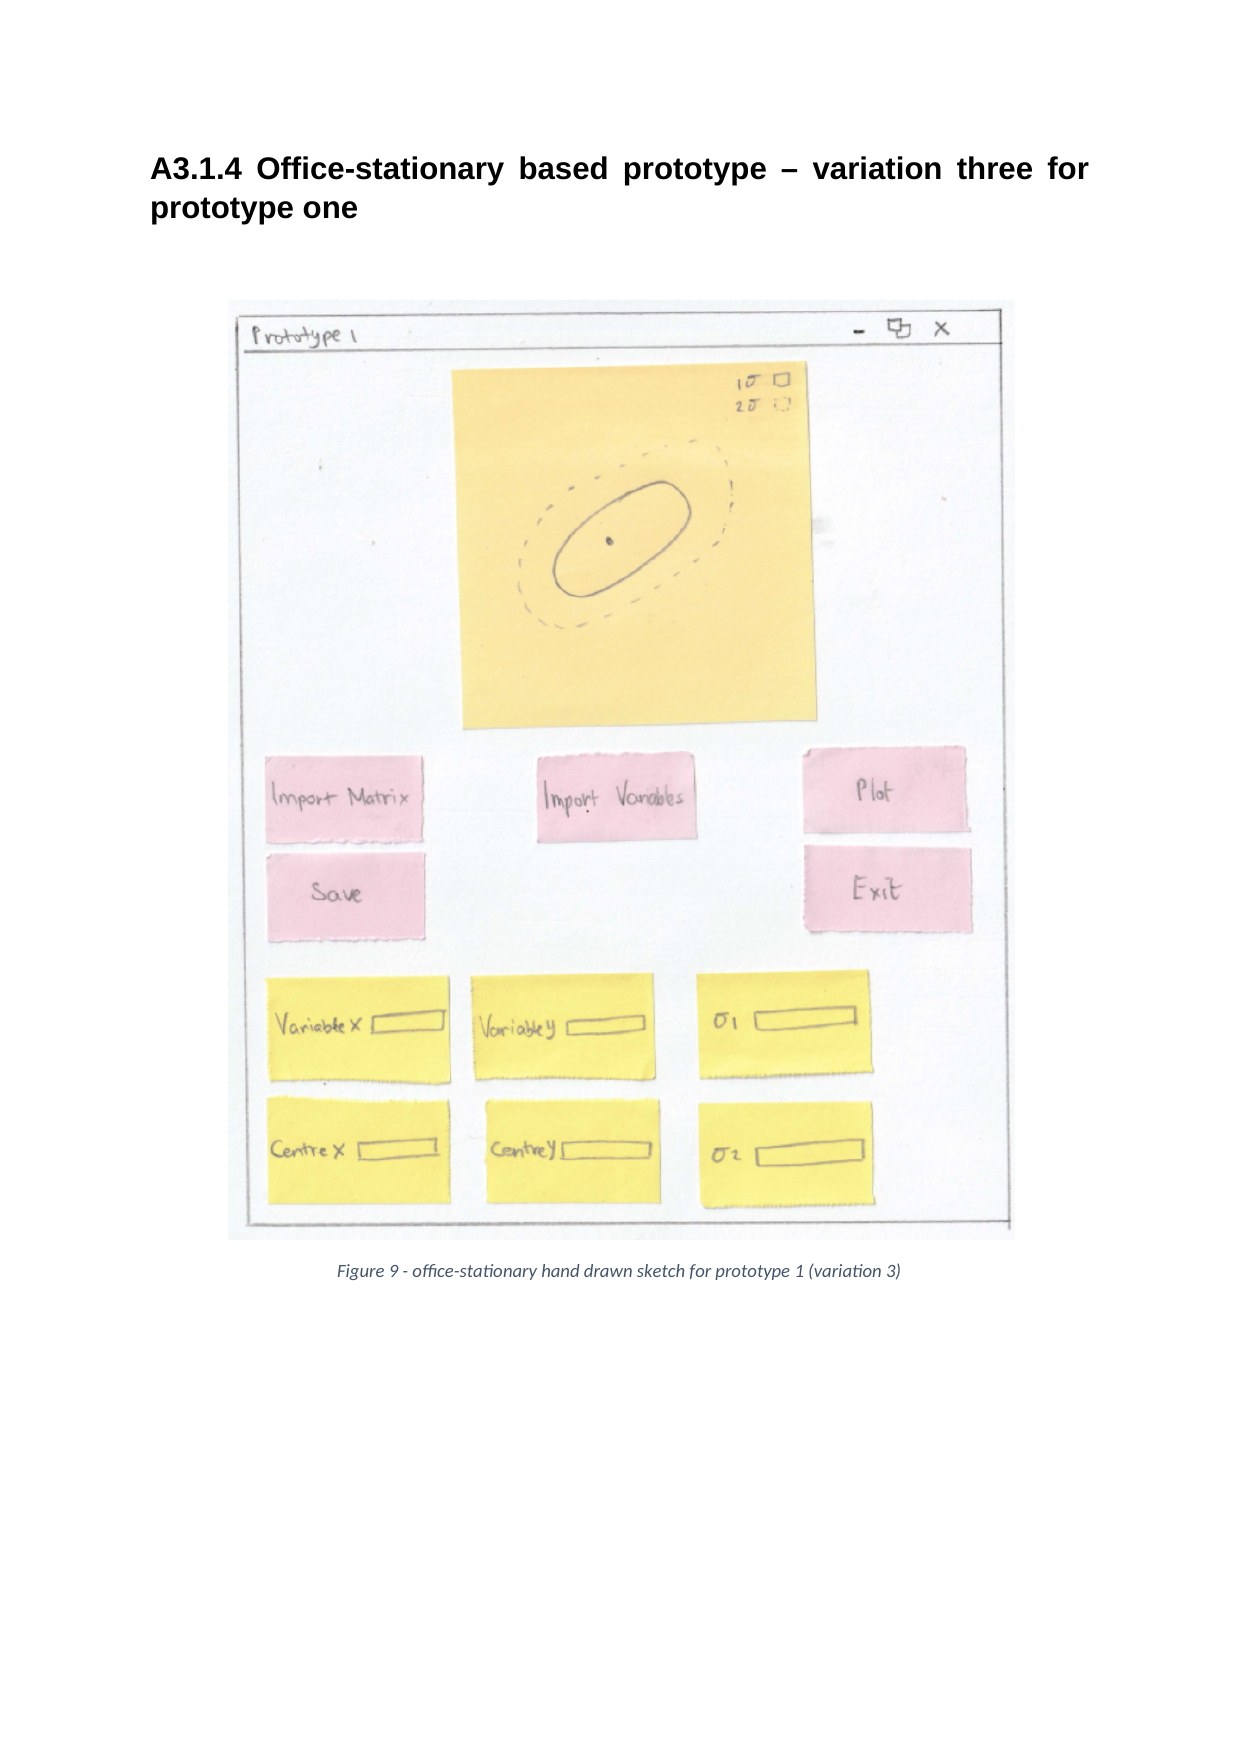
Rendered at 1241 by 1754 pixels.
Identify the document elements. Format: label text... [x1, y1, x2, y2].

text A3.1.4 Office-stationary based prototype – variation three for prototype one [150, 150, 1090, 225]
text Figure 9 - office-stationary hand drawn sketch for prototype 1 (variation 3) [150, 1259, 1090, 1282]
picture [228, 300, 1015, 1239]
